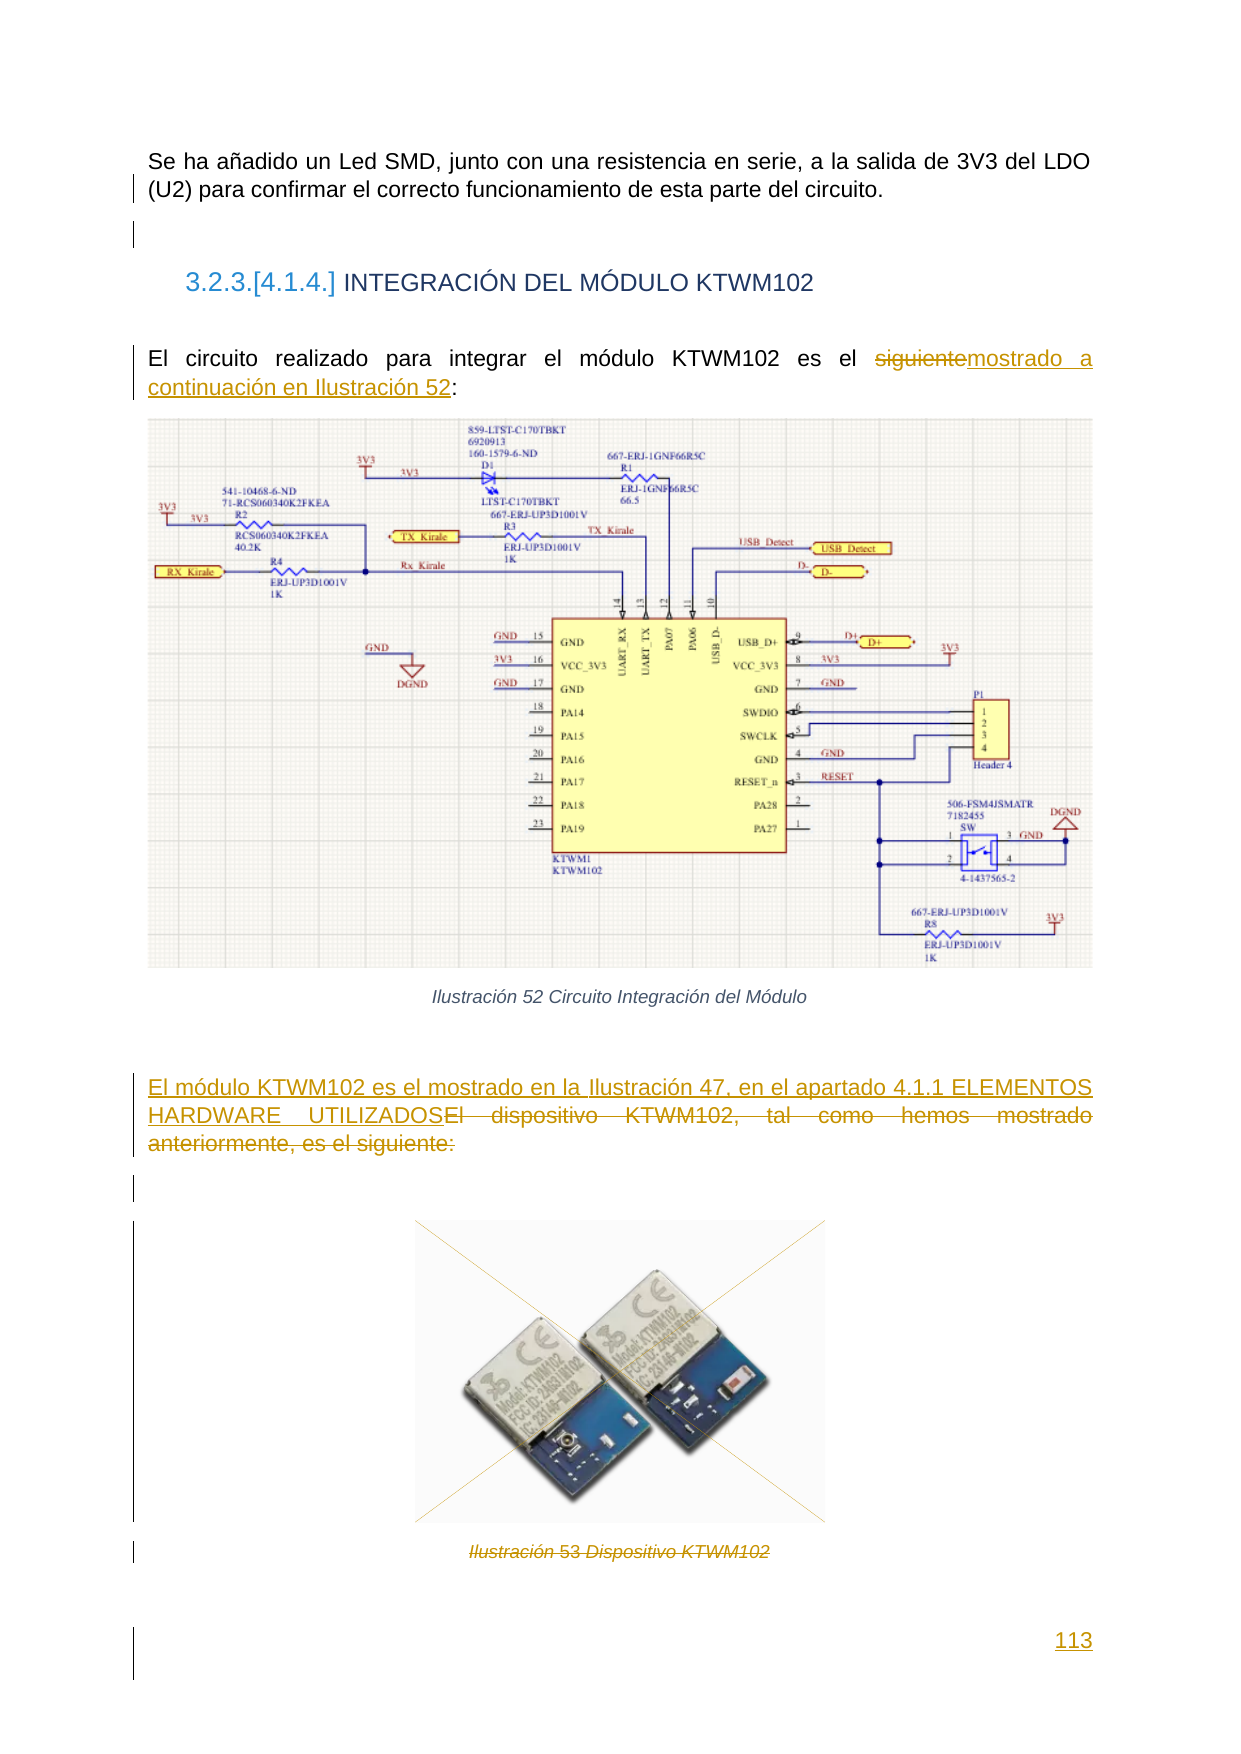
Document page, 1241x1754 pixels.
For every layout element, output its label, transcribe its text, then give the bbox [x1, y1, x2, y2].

picture [417, 1220, 824, 1370]
subtitle INTEGRACIÓN DEL MÓDULO KTWM102 [185, 266, 1092, 298]
text Ilustración Circuito Integración del Módulo [148, 986, 1092, 1007]
picture [416, 1373, 824, 1523]
picture [147, 418, 1093, 968]
picture [415, 1222, 619, 1521]
text Se ha añadido un Led SMD, junto con una resistencia en serie, a la salida de 3V3 del LDO (U2) para confirmar el correcto funcionamiento de esta parte del circuito. [148, 148, 1092, 202]
picture [622, 1220, 826, 1523]
text El circuito realizado para integrar el módulo KTWM102 es el : [148, 345, 1092, 400]
